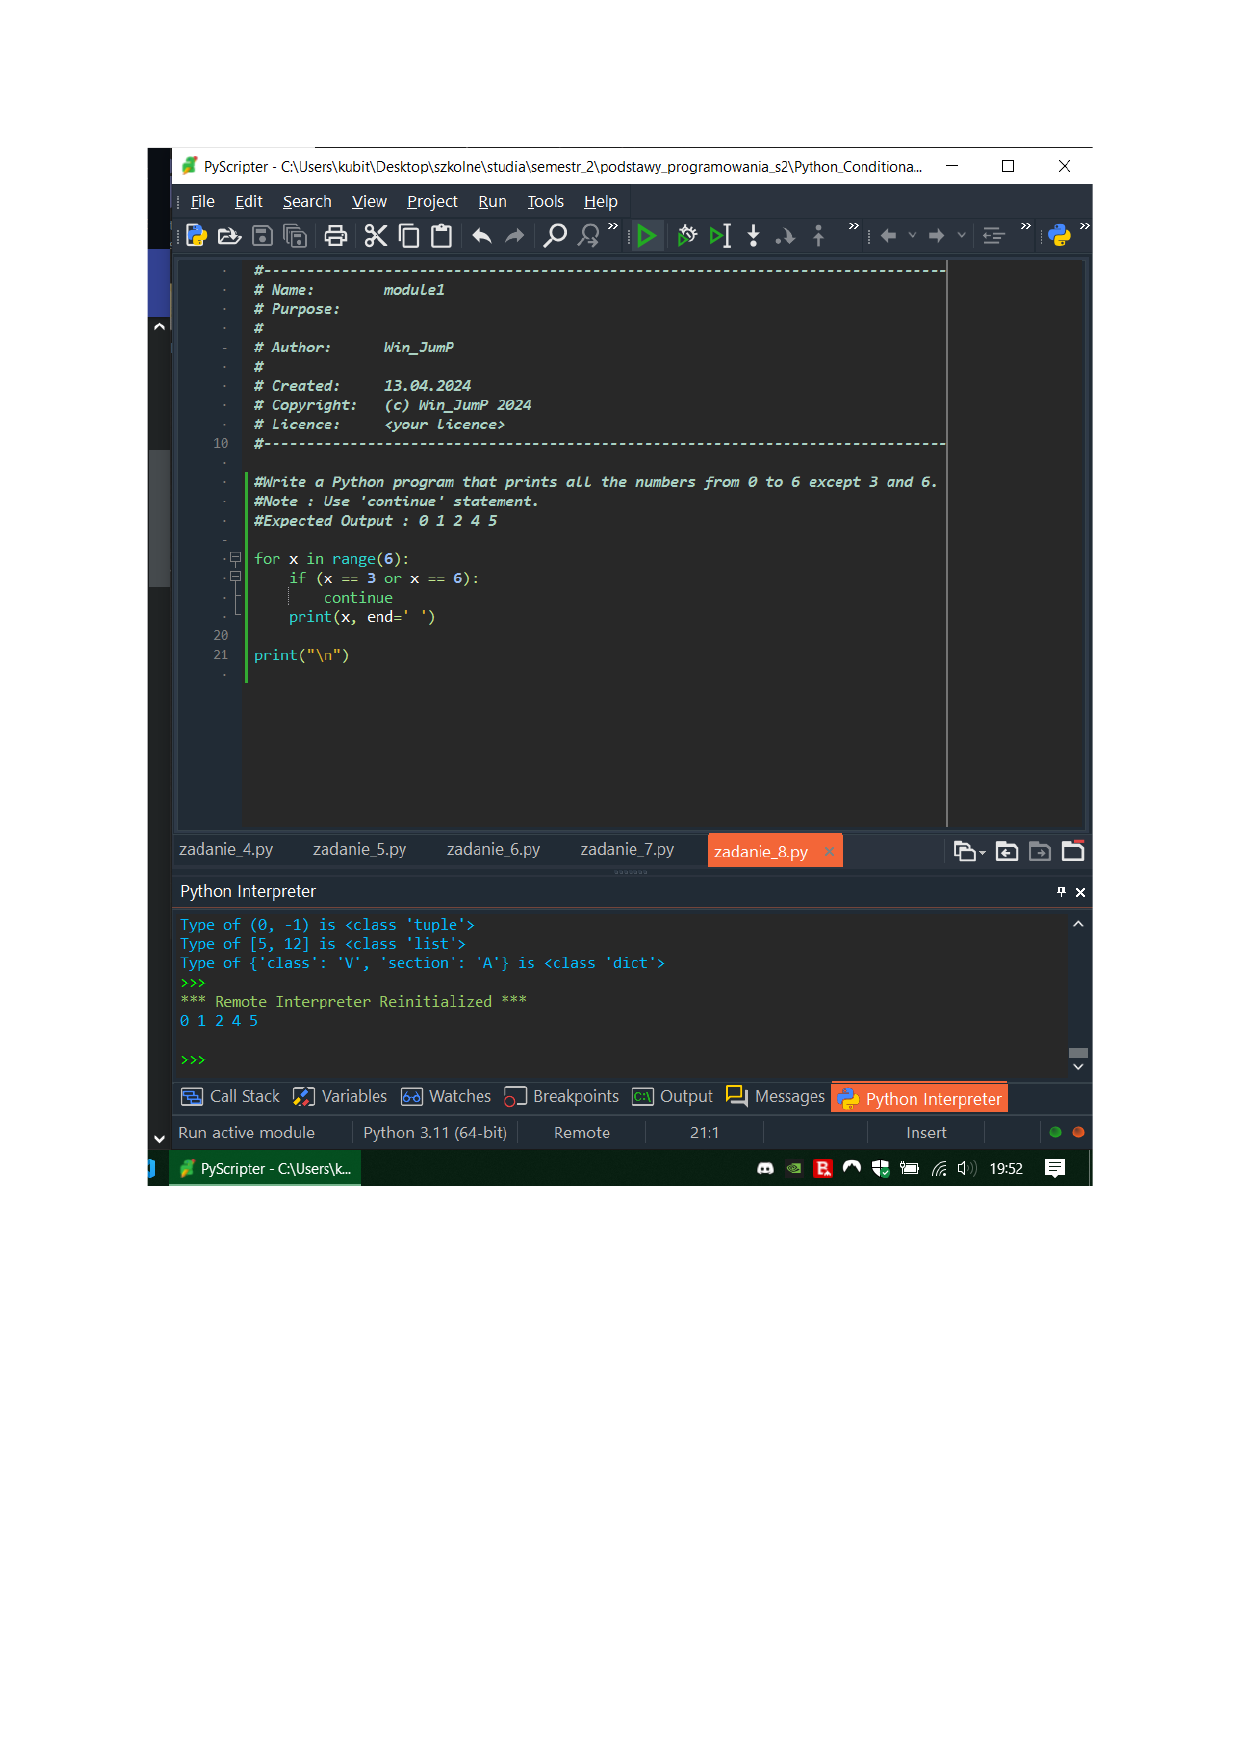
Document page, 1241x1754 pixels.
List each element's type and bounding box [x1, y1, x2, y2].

picture [147, 147, 1093, 1186]
